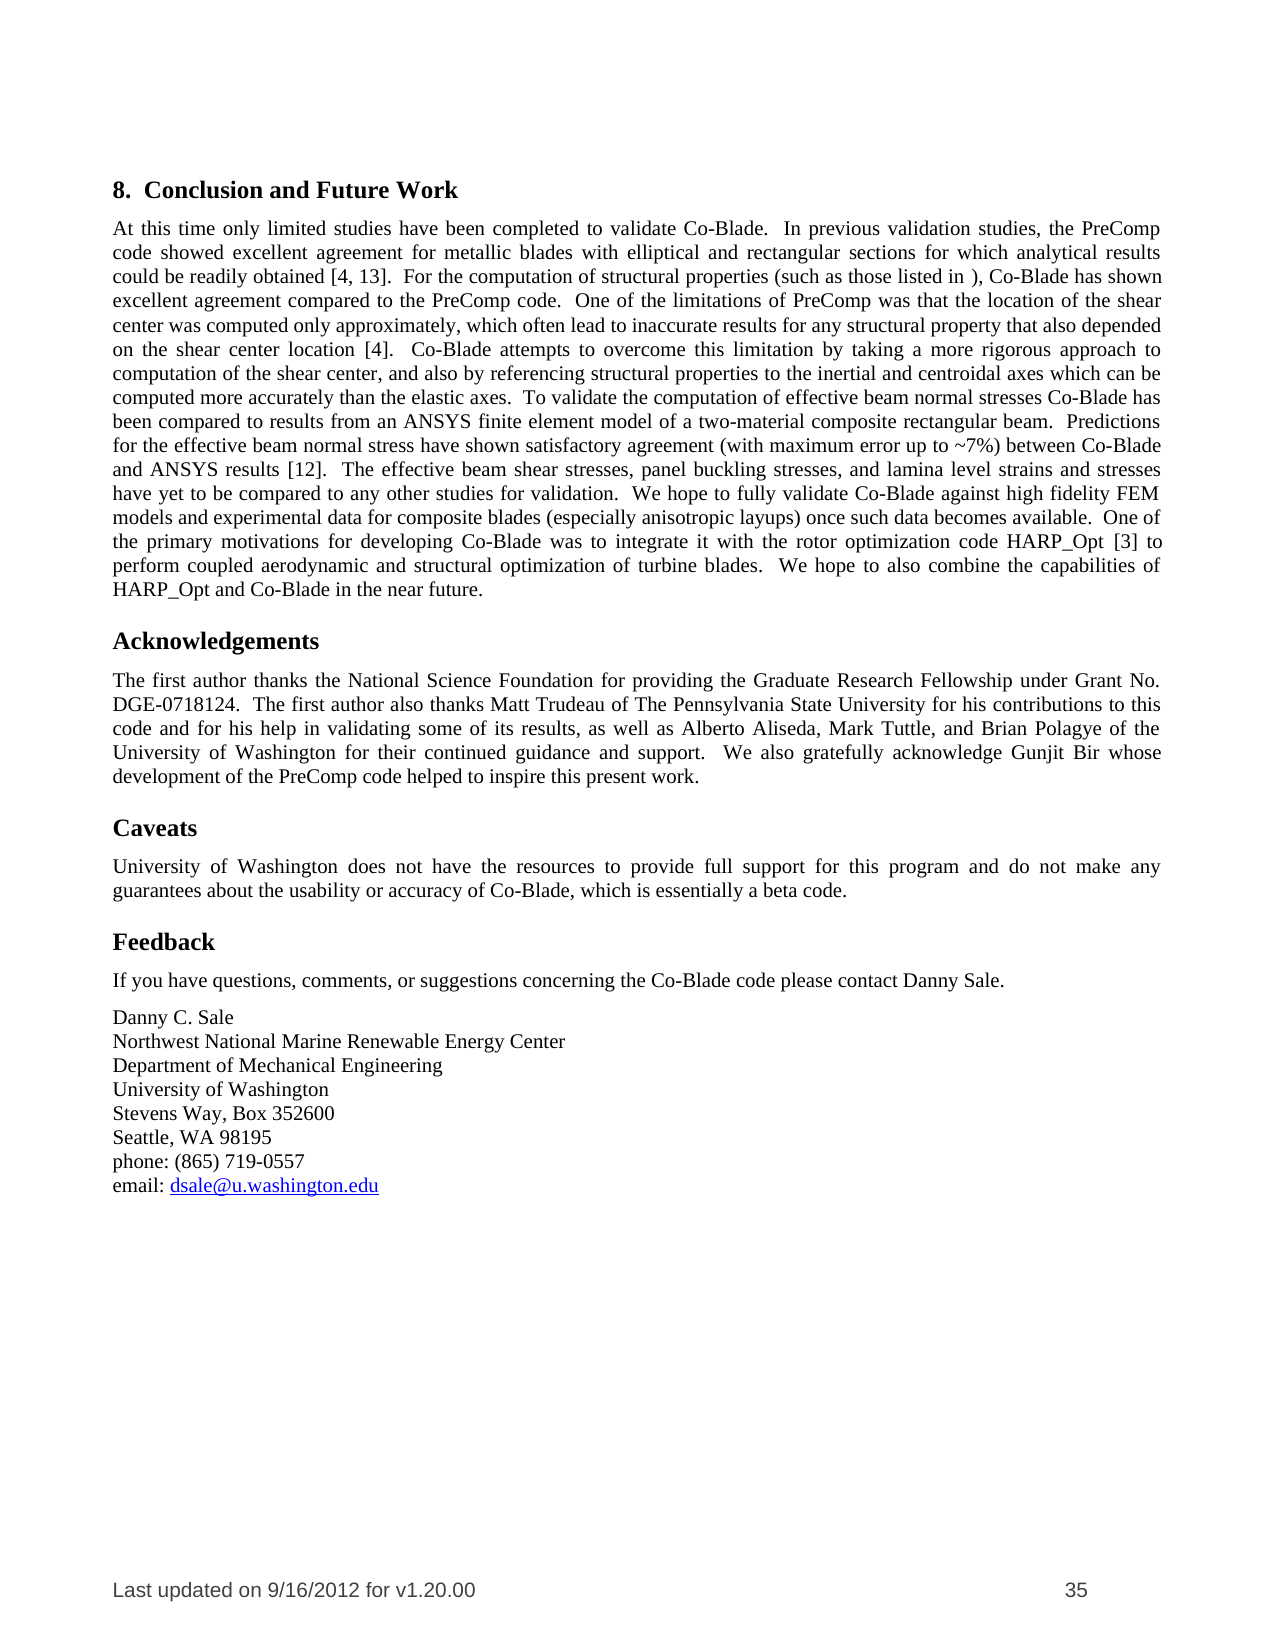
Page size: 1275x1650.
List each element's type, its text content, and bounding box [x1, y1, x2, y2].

text Stevens Way, Box 352600 [112, 1101, 1162, 1125]
text University of Washington does not have the resources to provide full support for this program and do not make any guarantees about the usability or accuracy of Co-Blade, which is essentially a beta code. [112, 854, 1162, 902]
subtitle Feedback [112, 927, 1162, 956]
text University of Washington [112, 1077, 1162, 1101]
text Department of Mechanical Engineering [112, 1053, 1162, 1077]
text Northwest National Marine Renewable Energy Center [112, 1029, 1162, 1053]
subtitle 8. Conclusion and Future Work [112, 175, 1162, 204]
text If you have questions, comments, or suggestions concerning the Co-Blade code please contact Danny Sale. [112, 968, 1162, 992]
text At this time only limited studies have been completed to validate Co-Blade. In previous validation studies, the PreComp code showed excellent agreement for metallic blades with elliptical and rectangular sections for which analytical results could be readily obtained . For the computation of structural properties (such as those listed in Table 12), Co-Blade has shown excellent agreement compared to the PreComp code. One of the limitations of PreComp was that the location of the shear center was computed only approximately, which often lead to inaccurate results for any structural property that also depended on the shear center location . Co-Blade attempts to overcome this limitation by taking a more rigorous approach to computation of the shear center, and also by referencing structural properties to the inertial and centroidal axes which can be computed more accurately than the elastic axes. To validate the computation of effective beam normal stresses Co-Blade has been compared to results from an ANSYS finite element model of a two-material composite rectangular beam. Predictions for the effective beam normal stress have shown satisfactory agreement (with maximum error up to ~7%) between Co-Blade and ANSYS results . The effective beam shear stresses, panel buckling stresses, and lamina level strains and stresses have yet to be compared to any other studies for validation. We hope to fully validate Co-Blade against high fidelity FEM models and experimental data for composite blades (especially anisotropic layups) once such data becomes available. One of the primary motivations for developing Co-Blade was to integrate it with the rotor optimization code HARP_Opt to perform coupled aerodynamic and structural optimization of turbine blades. We hope to also combine the capabilities of HARP_Opt and Co-Blade in the near future. [112, 216, 1162, 601]
text The first author thanks the National Science Foundation for providing the Graduate Research Fellowship under Grant No. DGE-0718124. The first author also thanks Matt Trudeau of The Pennsylvania State University for his contributions to this code and for his help in validating some of its results, as well as Alberto Aliseda, Mark Tuttle, and Brian Polagye of the University of Washington for their continued guidance and support. We also gratefully acknowledge Gunjit Bir whose development of the PreComp code helped to inspire this present work. [112, 667, 1162, 788]
text Danny C. Sale [112, 1005, 1162, 1029]
text Seattle, WA 98195 phone: (865) 719-0557 email: dsale@u.washington.edu [112, 1125, 1162, 1197]
subtitle Acknowledgements [112, 626, 1162, 655]
subtitle Caveats [112, 813, 1162, 842]
